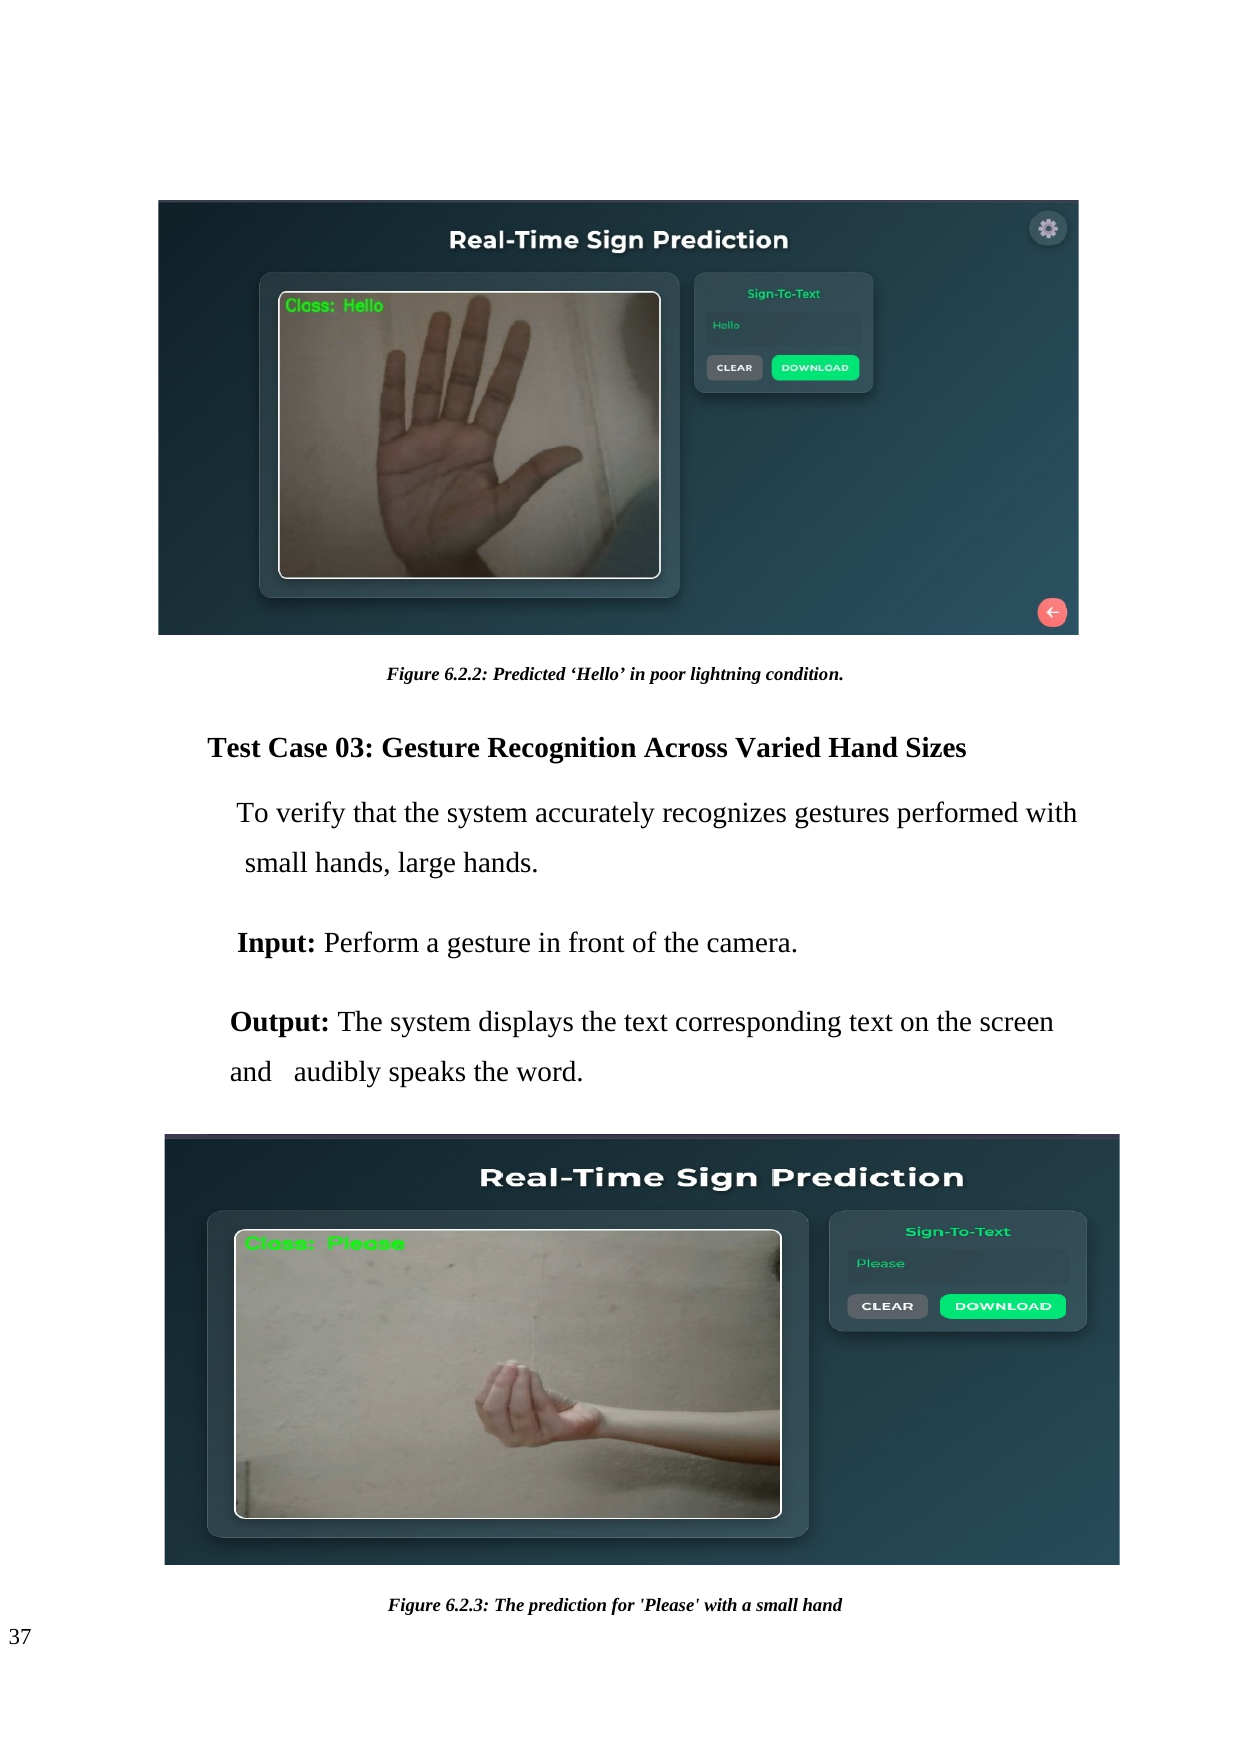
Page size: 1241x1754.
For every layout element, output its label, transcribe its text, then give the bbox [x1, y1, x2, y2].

list To verify that the system accurately recognizes gestures performed with small hands, large hands. [207, 795, 1105, 879]
text Figure 6.2.3: The prediction for 'Please' with a small hand [8, 1594, 1223, 1616]
text Input: Perform a gesture in front of the camera. [229, 925, 1105, 958]
picture [164, 1134, 1120, 1565]
list Test Case 03: Gesture Recognition Across Varied Hand Sizes [207, 732, 1105, 763]
picture [158, 200, 1079, 635]
text Figure 6.2.2: Predicted ‘Hello’ in poor lightning condition. [8, 663, 1223, 685]
text Output: The system displays the text corresponding text on the screen and audibly speaks the word. [229, 1004, 1105, 1088]
